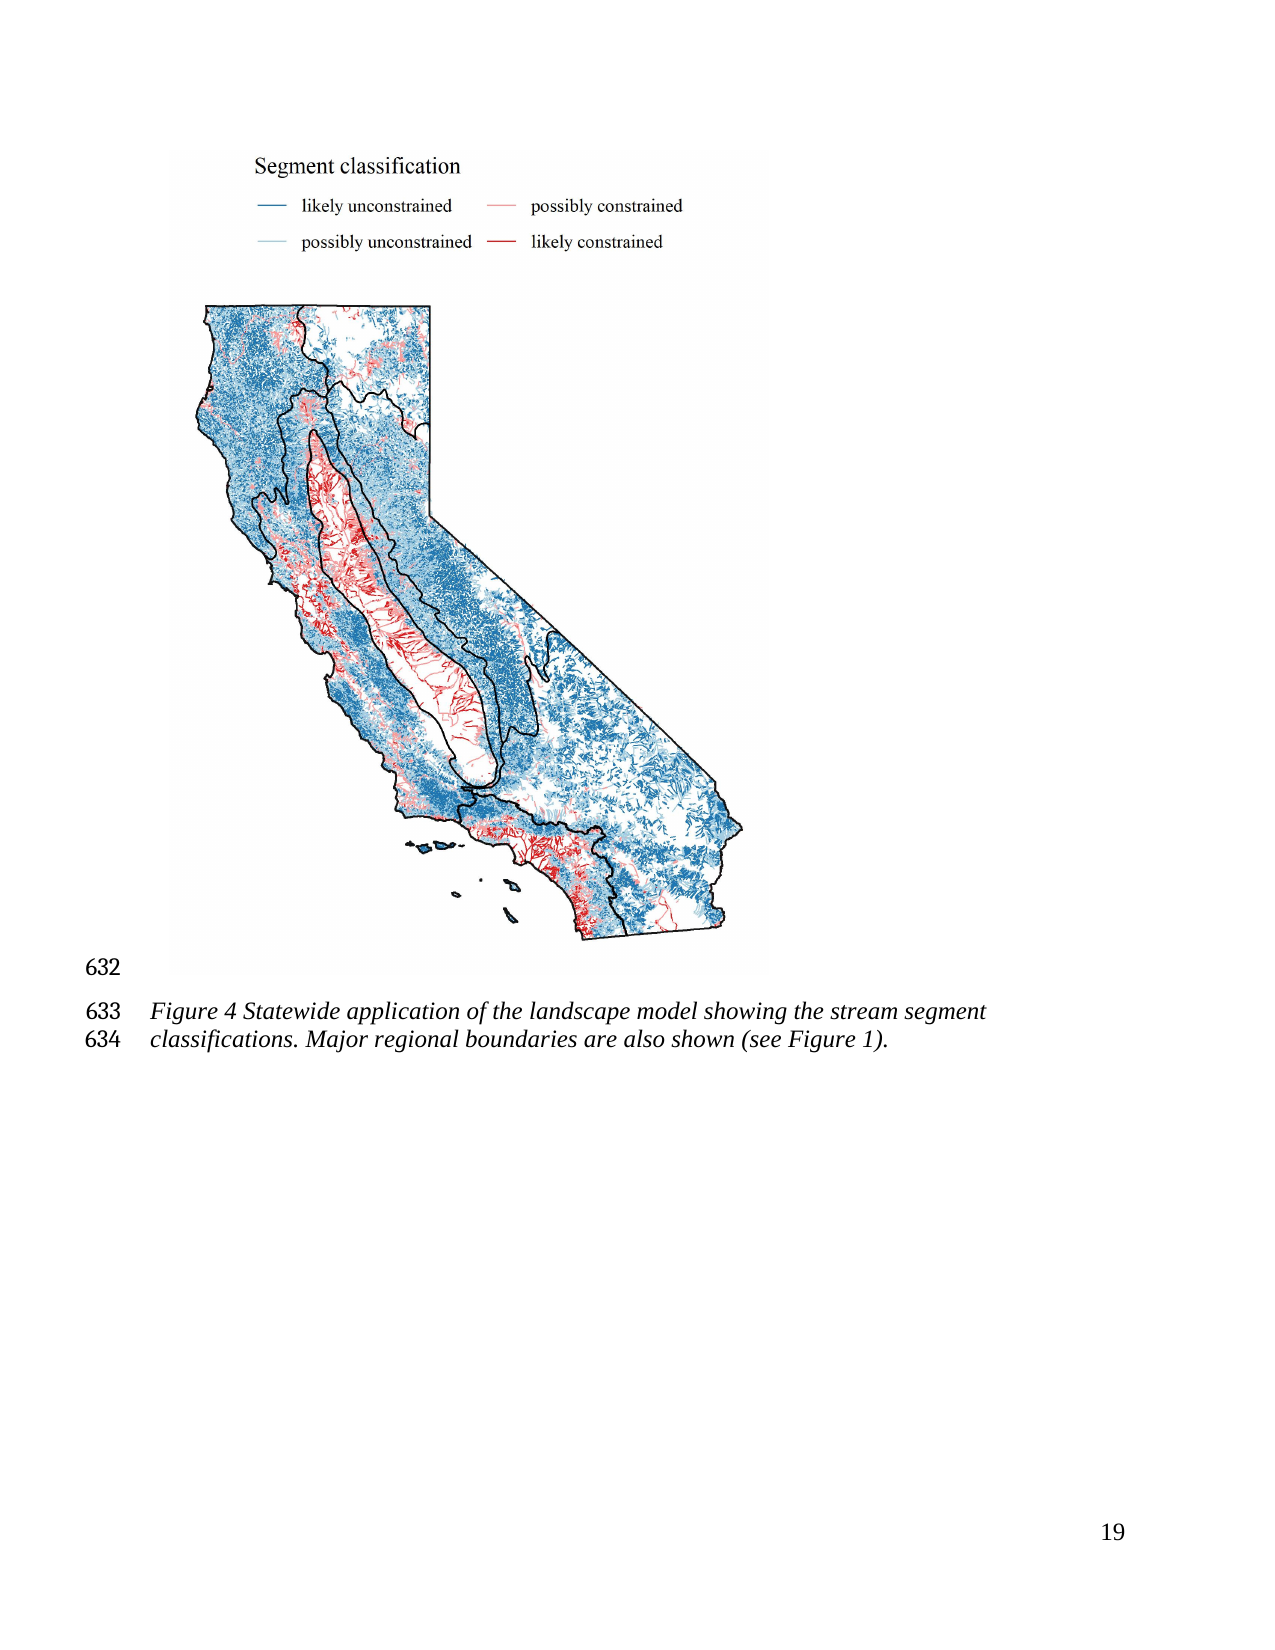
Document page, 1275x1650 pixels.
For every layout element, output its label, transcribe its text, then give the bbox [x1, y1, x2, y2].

picture [168, 150, 769, 975]
text Figure 4 Statewide application of the landscape model showing the stream segment classifications. Major regional boundaries are also shown (see Figure 1). [150, 996, 1125, 1053]
